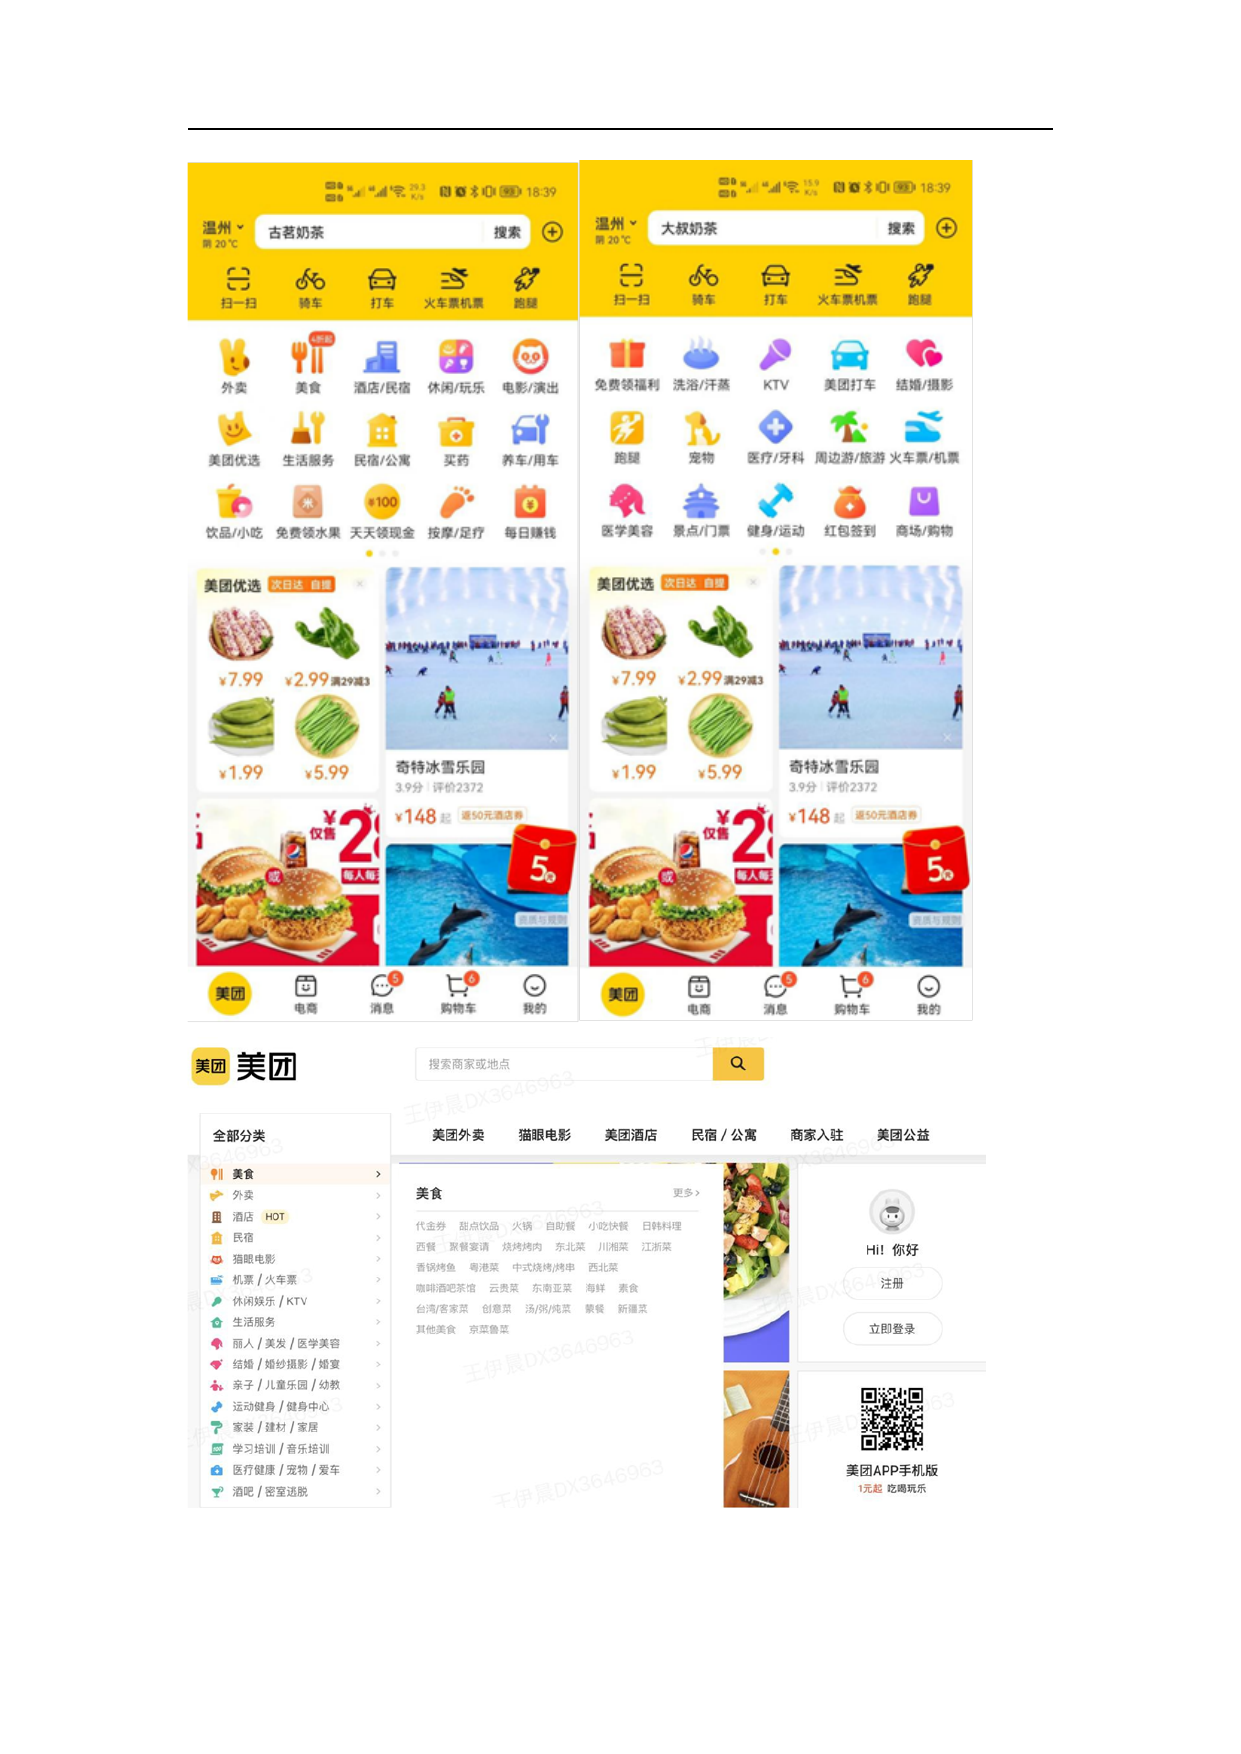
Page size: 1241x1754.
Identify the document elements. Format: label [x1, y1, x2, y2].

picture [187, 1037, 986, 1508]
picture [187, 160, 973, 1025]
